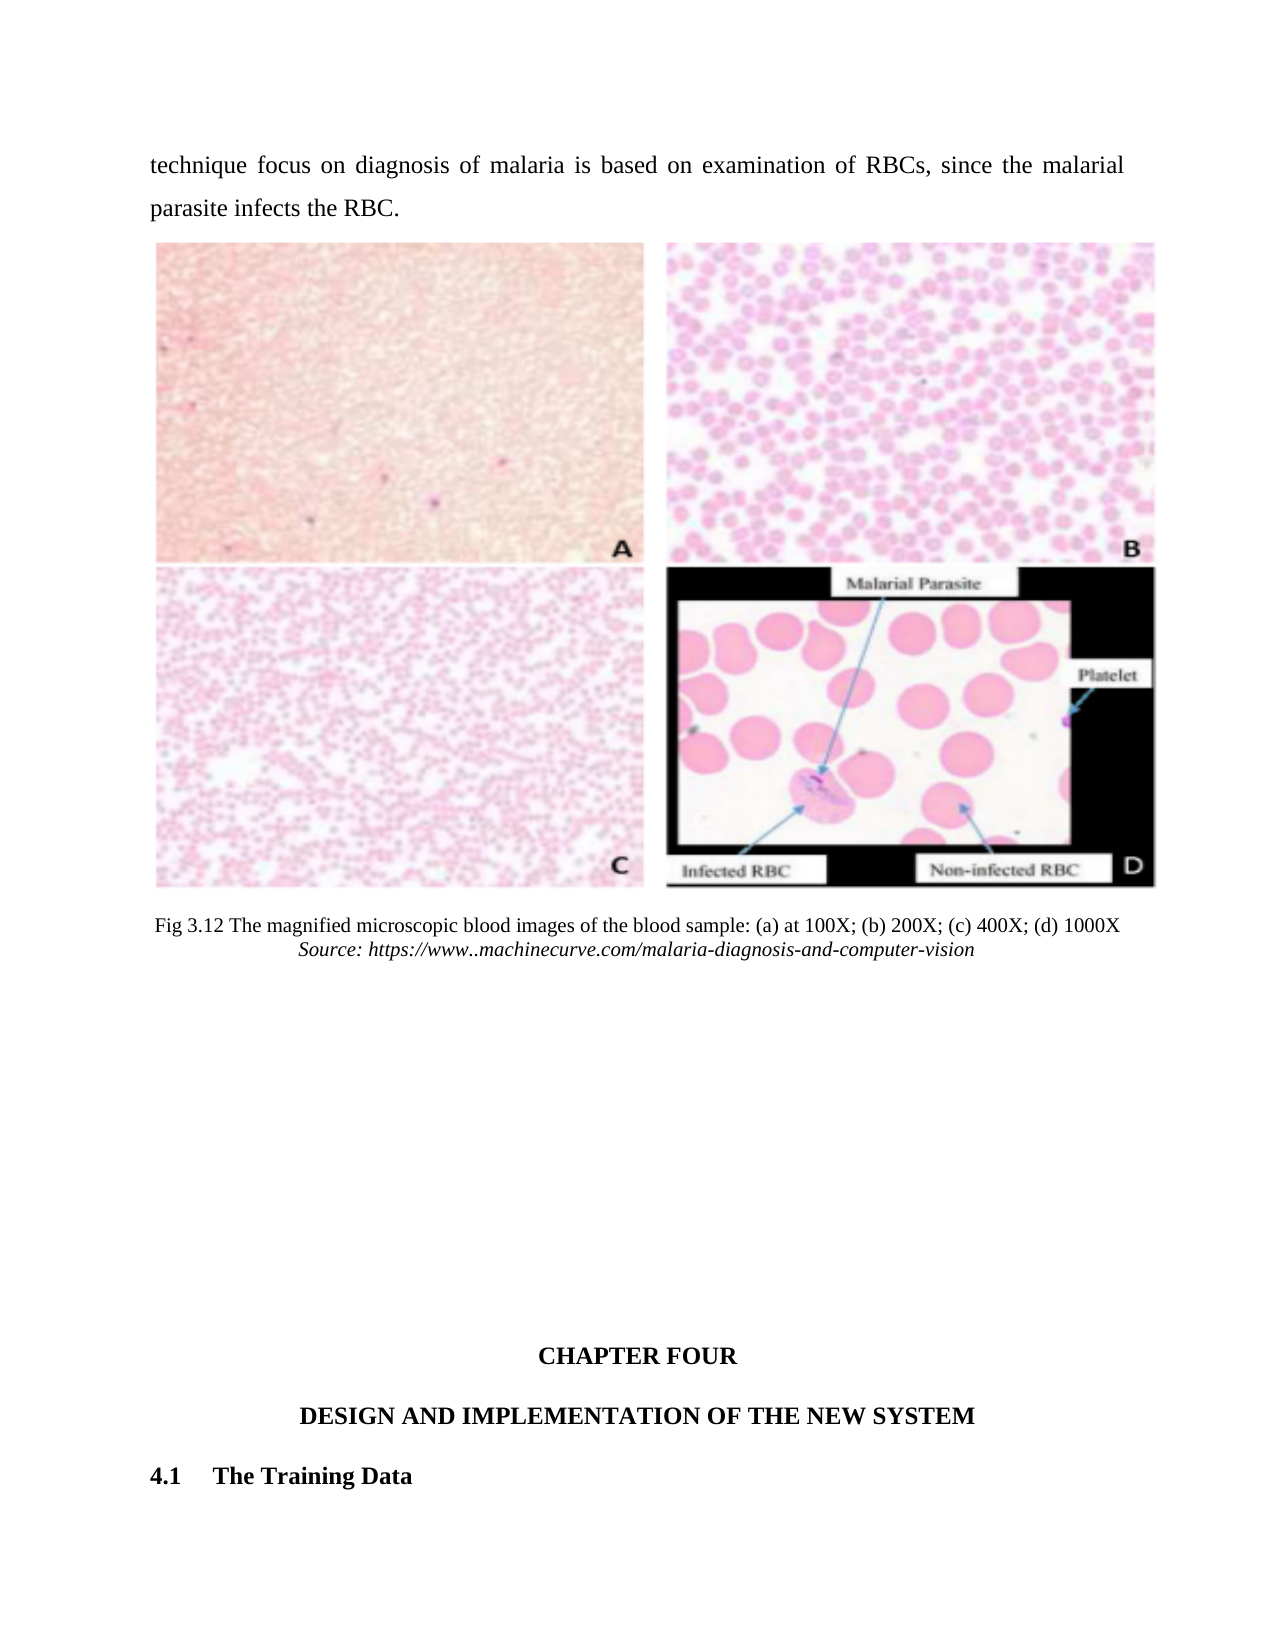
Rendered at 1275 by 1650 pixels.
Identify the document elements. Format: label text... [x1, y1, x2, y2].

text CHAPTER FOUR [150, 1341, 1125, 1370]
text Source: https://www..machinecurve.com/malaria-diagnosis-and-computer-vision [150, 937, 1125, 961]
text DESIGN AND IMPLEMENTATION OF THE NEW SYSTEM [150, 1401, 1125, 1430]
text 4.1 The Training Data [150, 1461, 1125, 1489]
text Fig 3.12 The magnified microscopic blood images of the blood sample: (a) at 100X; (b) 200X; (c) 400X; (d) 1000X [150, 912, 1125, 937]
picture [150, 236, 1168, 899]
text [150, 150, 1125, 222]
